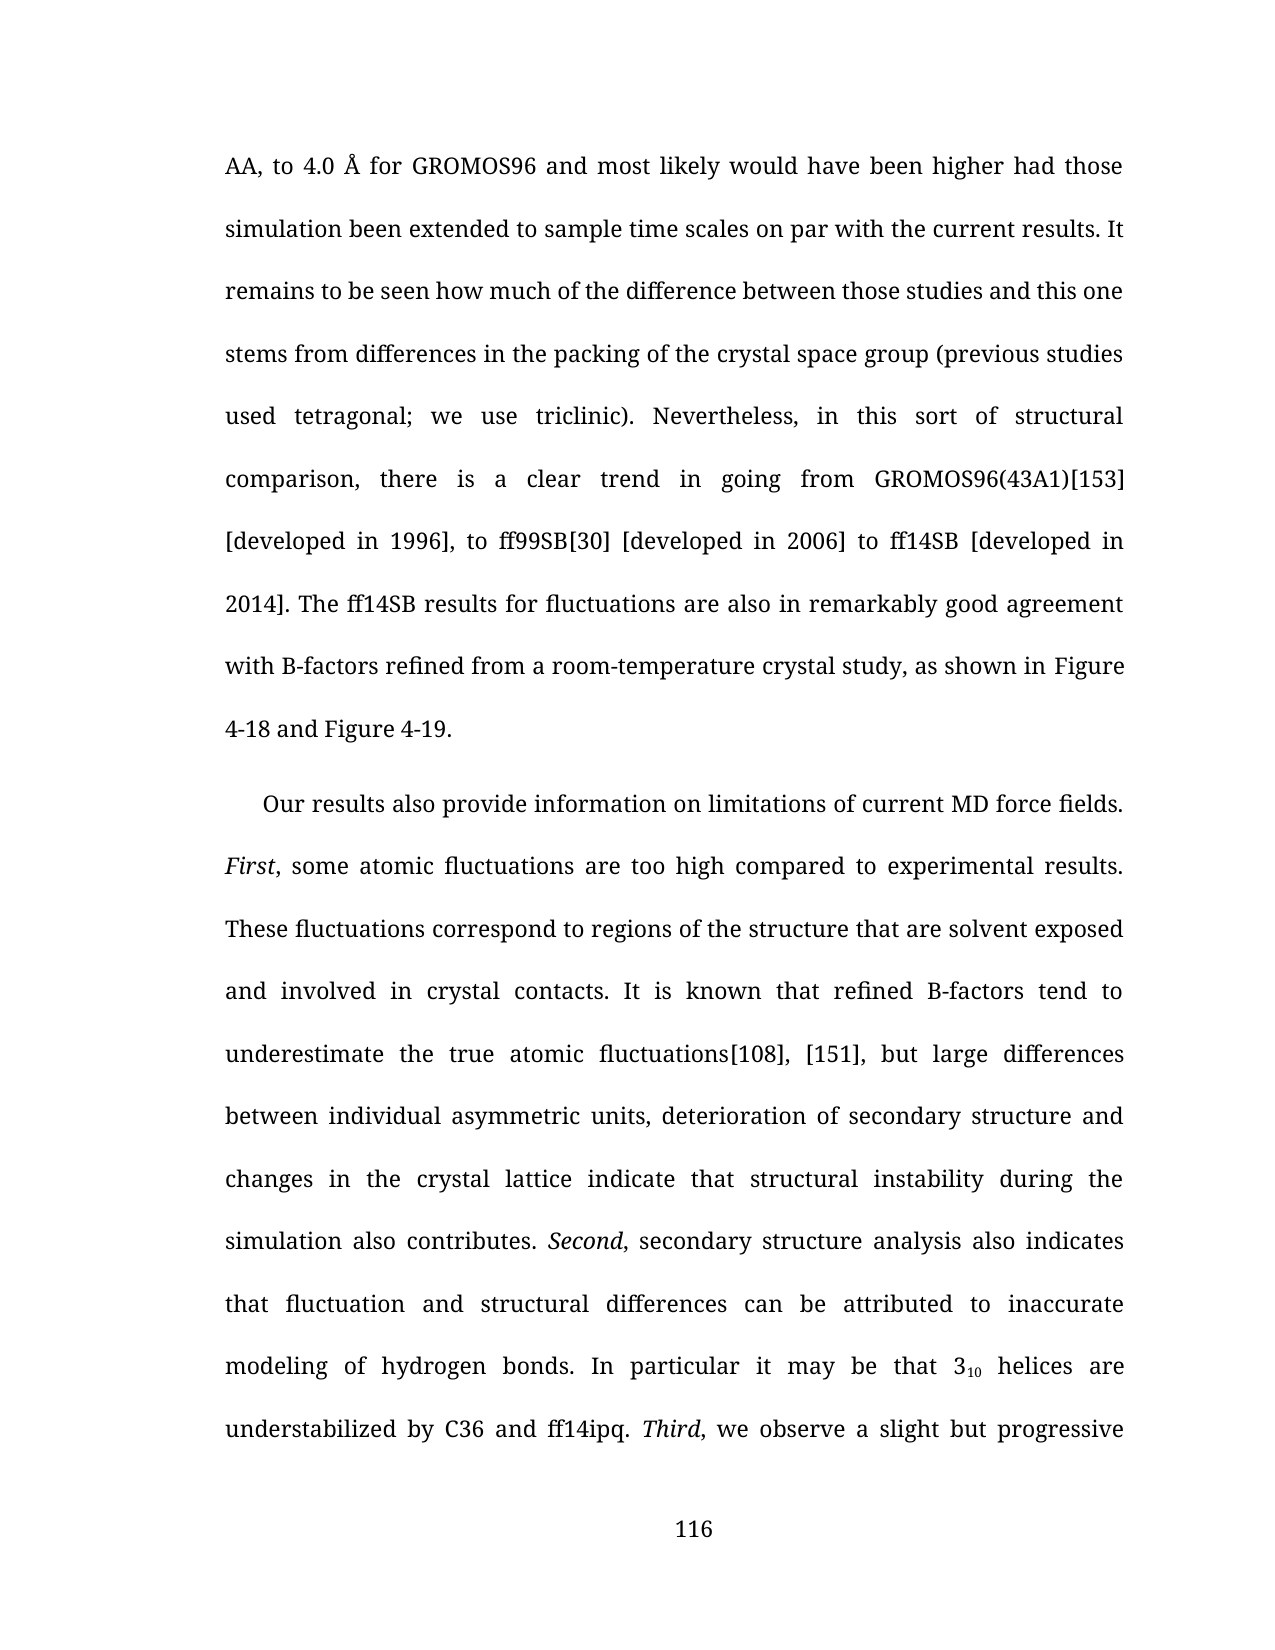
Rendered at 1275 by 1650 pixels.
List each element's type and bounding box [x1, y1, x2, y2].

text [225, 150, 1125, 744]
text [225, 787, 1125, 1444]
